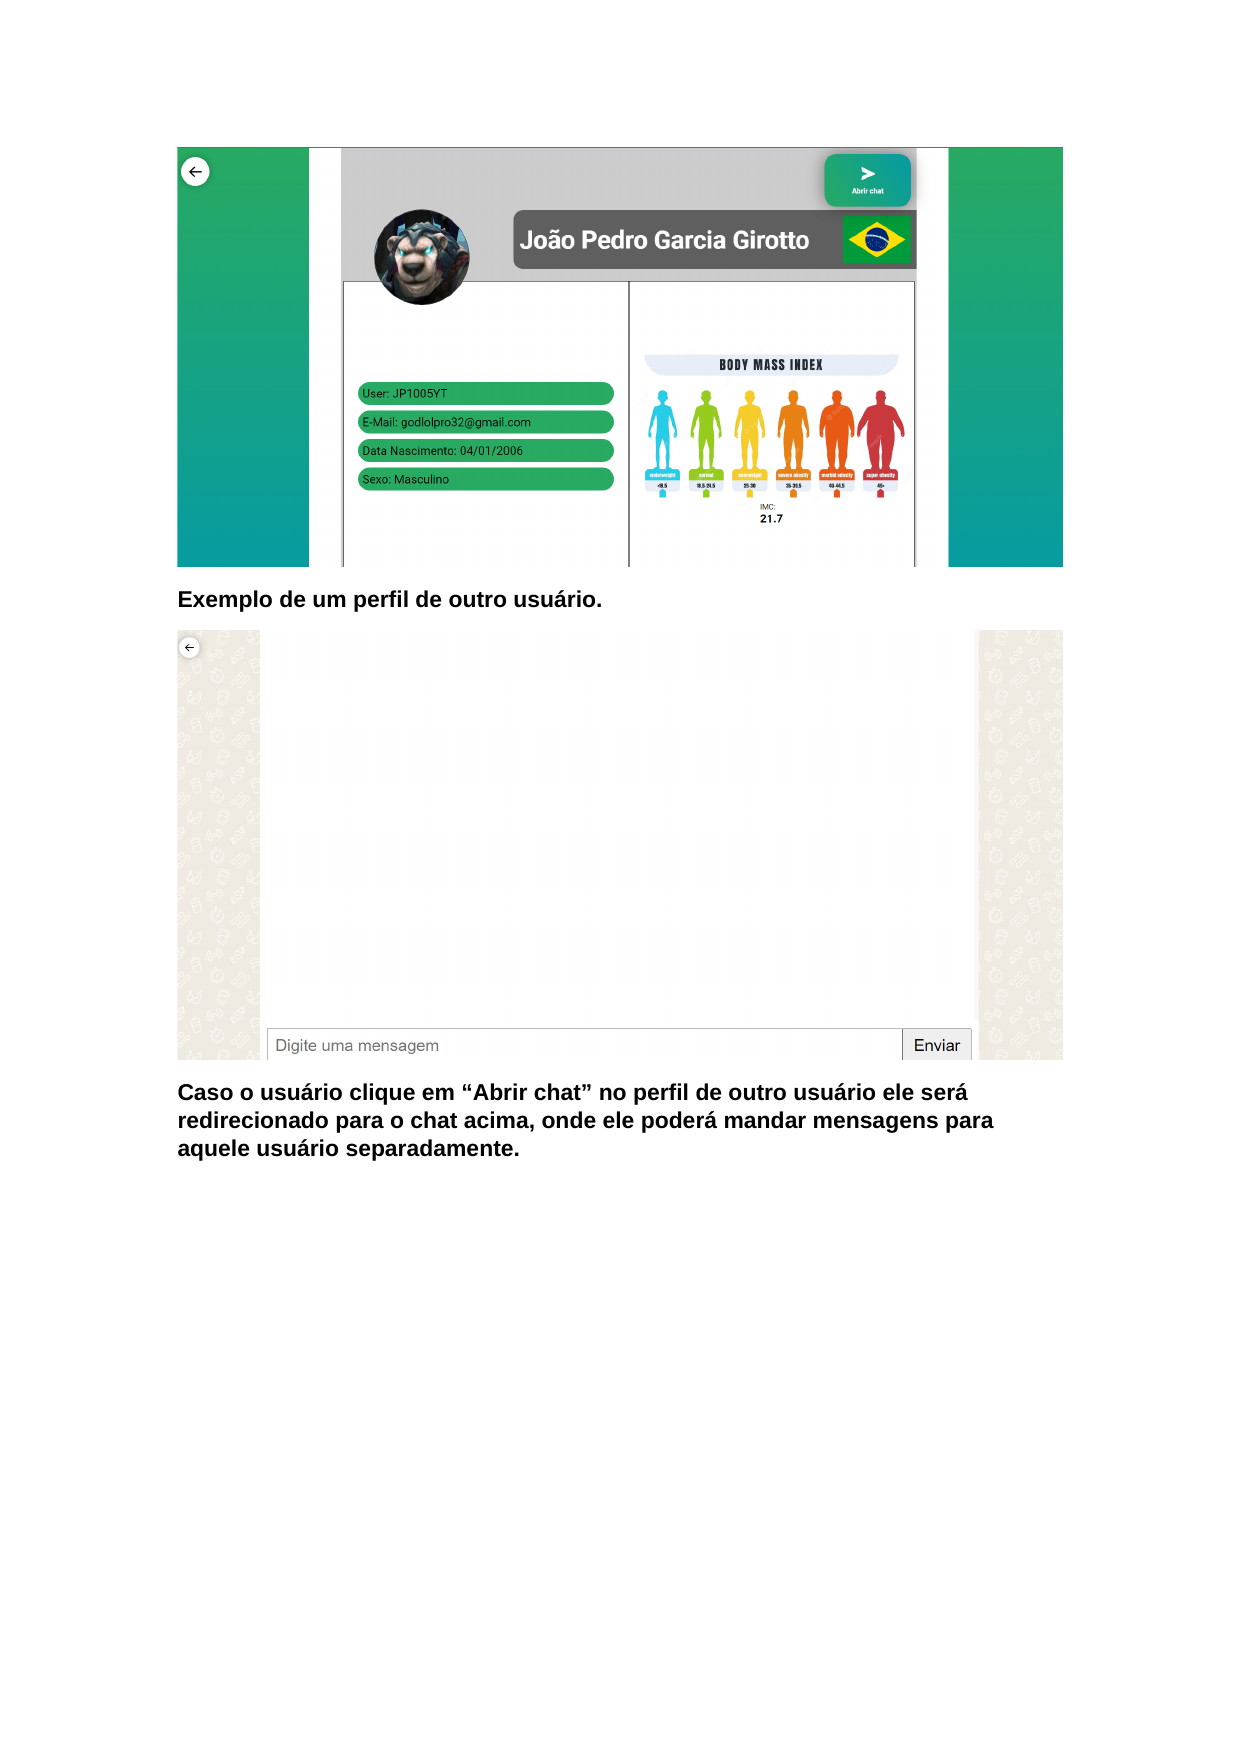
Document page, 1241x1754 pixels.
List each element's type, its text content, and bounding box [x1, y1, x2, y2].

picture [177, 630, 1063, 1060]
text Exemplo de um perfil de outro usuário. [177, 586, 1063, 612]
picture [177, 147, 1063, 567]
text Caso o usuário clique em “Abrir chat” no perfil de outro usuário ele será redirecionado para o chat acima, onde ele poderá mandar mensagens para aquele usuário separadamente. [177, 1078, 1063, 1162]
